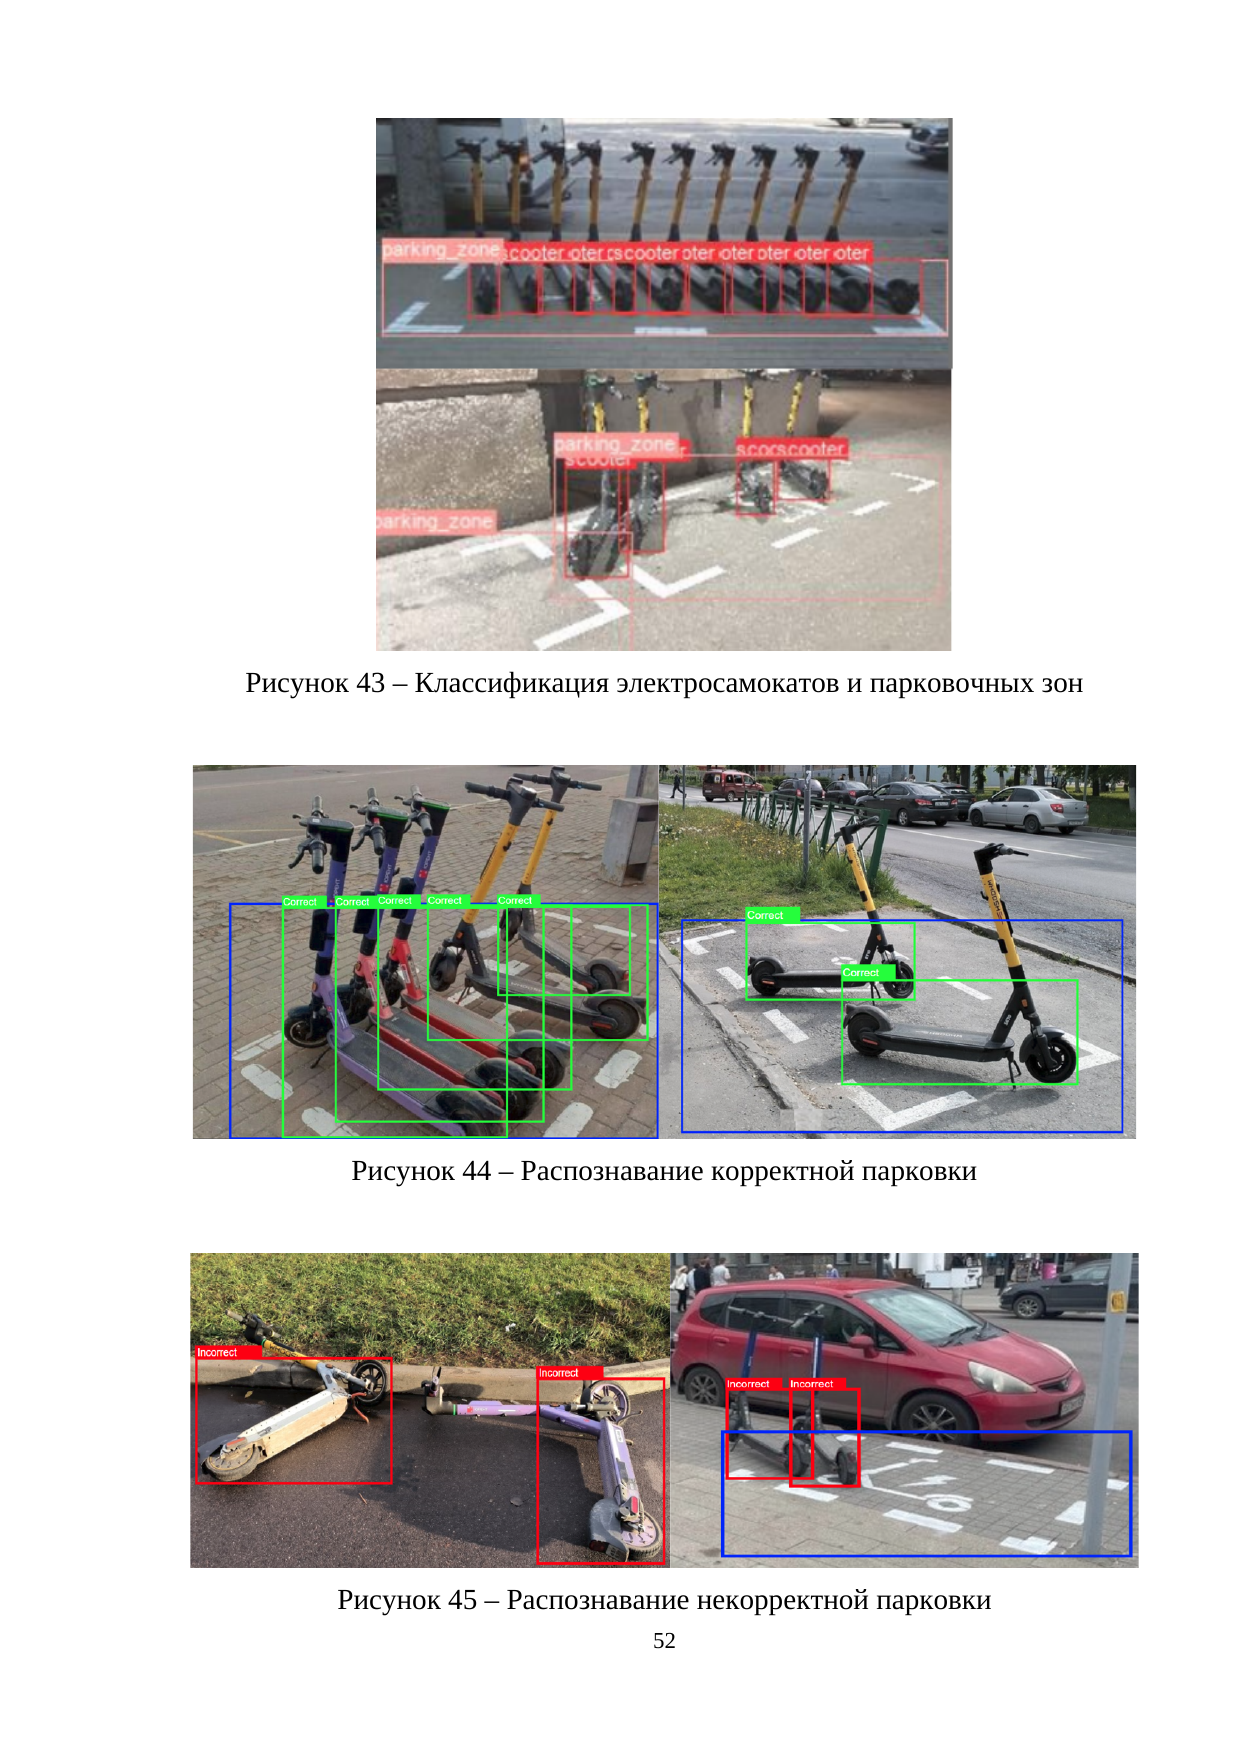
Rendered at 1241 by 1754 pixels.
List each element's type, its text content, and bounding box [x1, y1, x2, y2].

text Рисунок 45 – Распознавание некорректной парковки [177, 1582, 1152, 1615]
text Рисунок 43 – Классификация электросамокатов и парковочных зон [177, 665, 1152, 698]
text Рисунок 44 – Распознавание корректной парковки [177, 1153, 1152, 1186]
picture [376, 118, 953, 651]
picture [192, 765, 1137, 1139]
picture [190, 1253, 1139, 1568]
